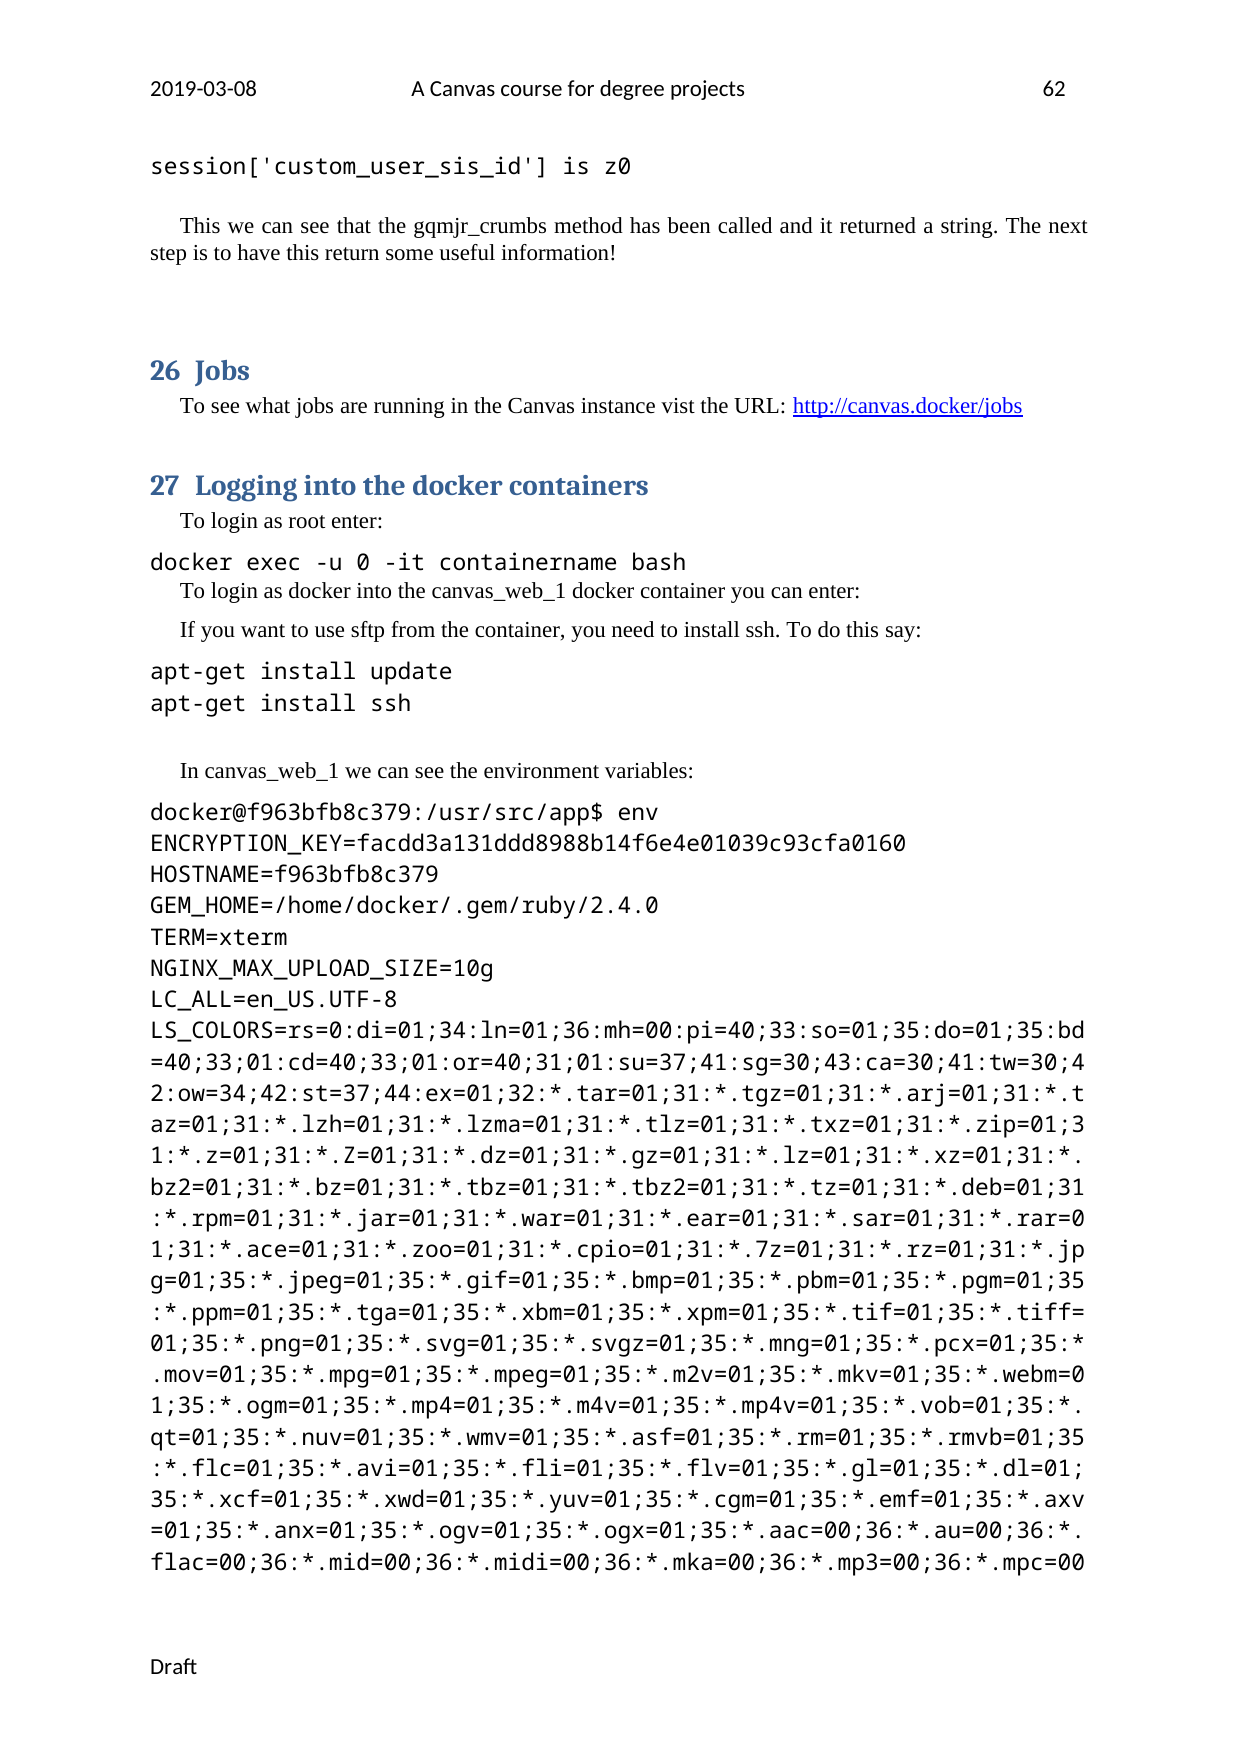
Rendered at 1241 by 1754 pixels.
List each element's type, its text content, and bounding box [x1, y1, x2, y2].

text In canvas_web_1 we can see the environment variables: [150, 757, 1090, 783]
text apt-get install update [150, 655, 1090, 687]
text To login as root enter: [150, 507, 1090, 534]
text To login as docker into the canvas_web_1 docker container you can enter: [150, 578, 1090, 604]
text GEM_HOME=/home/docker/.gem/ruby/2.4.0 [150, 889, 1090, 921]
text ENCRYPTION_KEY=facdd3a131ddd8988b14f6e4e01039c93cfa0160 [150, 827, 1090, 858]
text session['custom_user_sis_id'] is z0 [150, 150, 1090, 181]
text apt-get install ssh [150, 687, 1090, 718]
text To see what jobs are running in the Canvas instance vist the URL: http://canvas.docker/jobs [150, 393, 1090, 419]
text TERM=xterm [150, 921, 1090, 952]
text HOSTNAME=f963bfb8c379 [150, 858, 1090, 889]
text This we can see that the gqmjr_crumbs method has been called and it returned a string. The next step is to have this return some useful information! [150, 212, 1090, 265]
text docker@f963bfb8c379:/usr/src/app$ env [150, 796, 1090, 827]
text If you want to use sftp from the container, you need to install ssh. To do this say: [150, 616, 1090, 643]
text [150, 1014, 1090, 1577]
text LC_ALL=en_US.UTF-8 [150, 983, 1090, 1014]
subtitle Logging into the docker containers [150, 469, 1090, 502]
text NGINX_MAX_UPLOAD_SIZE=10g [150, 952, 1090, 983]
subtitle Jobs [150, 354, 1090, 388]
text docker exec -u 0 -it containername bash [150, 546, 1090, 578]
